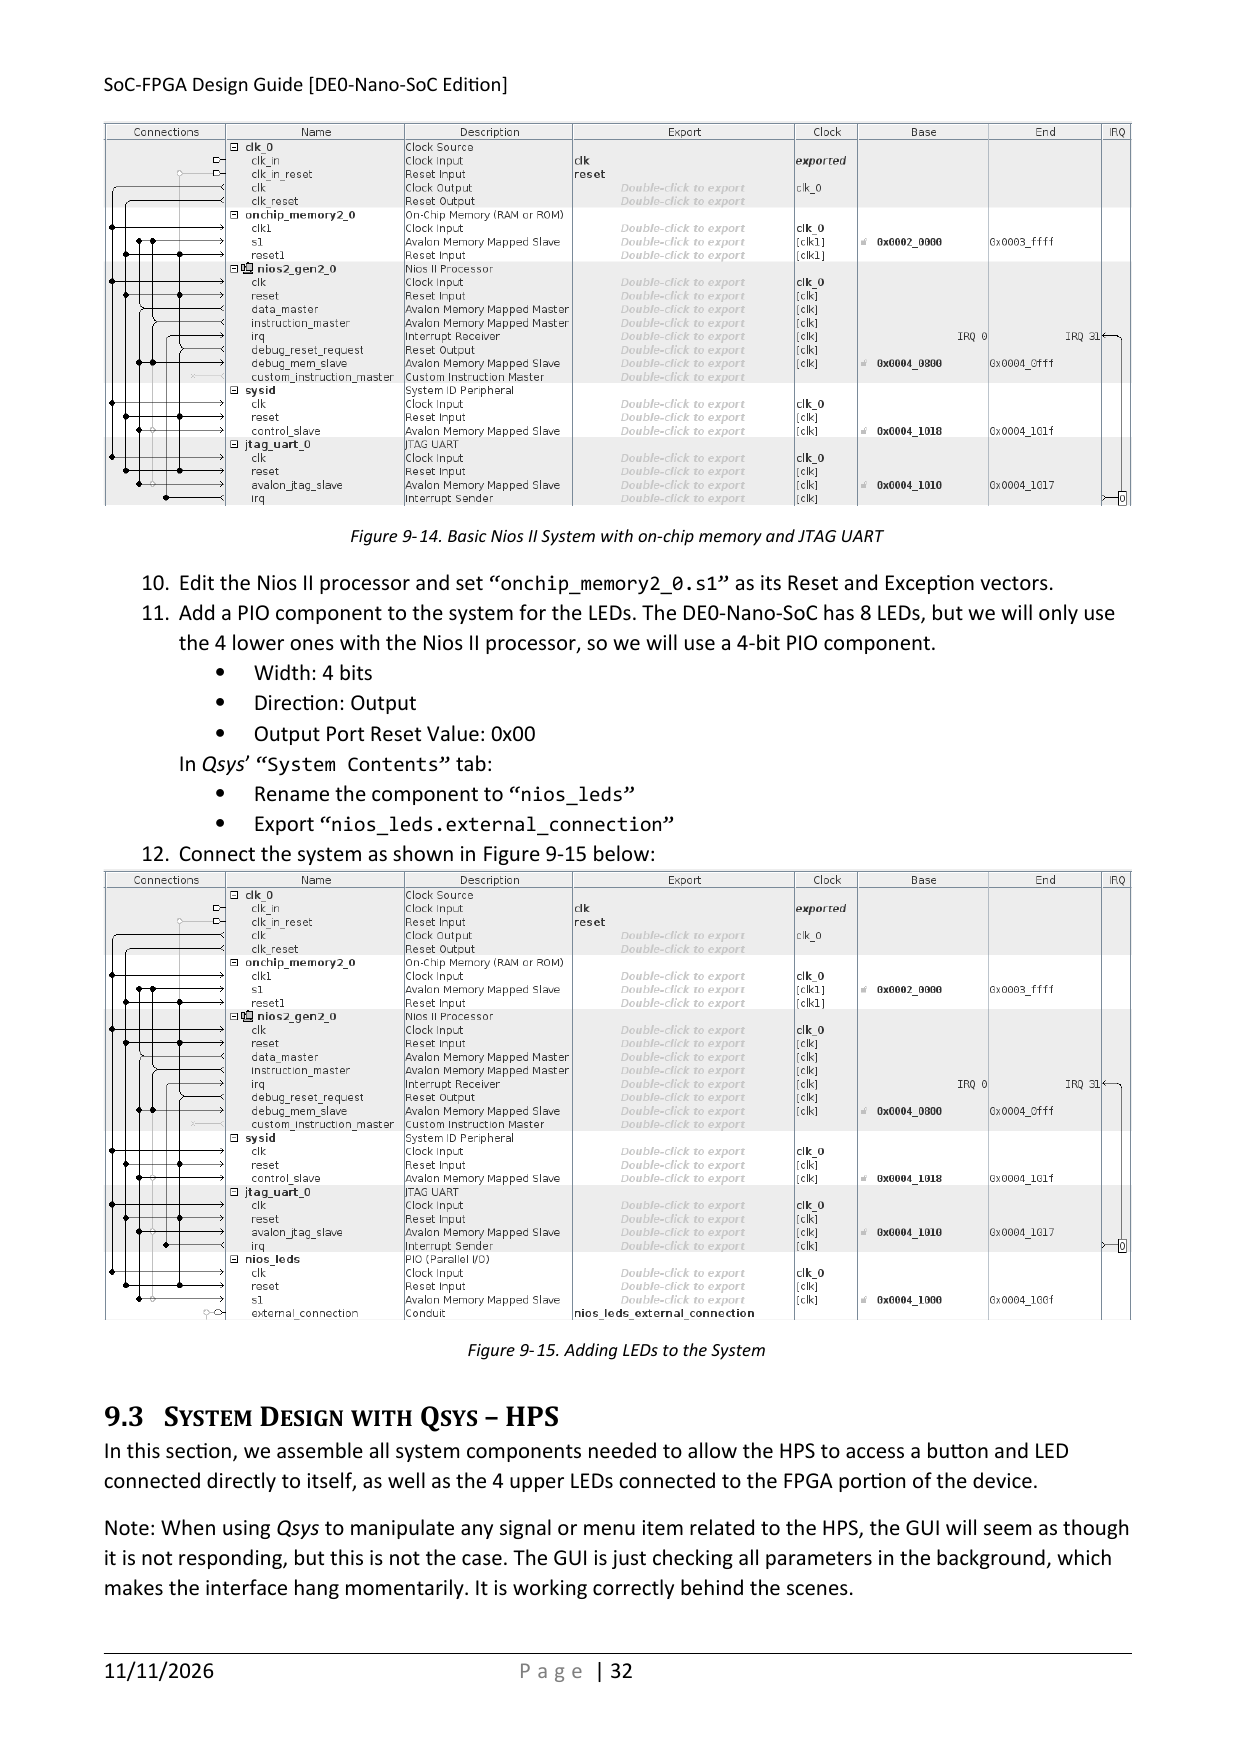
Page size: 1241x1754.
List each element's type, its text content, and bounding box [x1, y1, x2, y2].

list Rename the component to “nios_leds” [216, 779, 1132, 807]
list Width: 4 bits [216, 658, 1132, 686]
text Note: When using Qsys to manipulate any signal or menu item related to the HPS, the GUI will seem as though it is not responding, but this is not the case. The GUI is just checking all parameters in the background, which makes the interface hang momentarily. It is working correctly behind the scenes. [103, 1513, 1132, 1601]
list In Qsys’ “System Contents” tab: [178, 749, 1132, 777]
subtitle System Design with Qsys – HPS [103, 1399, 1132, 1433]
list Output Port Reset Value: 0x00 [216, 719, 1132, 747]
picture [103, 869, 1132, 1320]
picture [103, 121, 1132, 506]
list Add a PIO component to the system for the LEDs. The DE0-Nano-SoC has 8 LEDs, but we will only use the 4 lower ones with the Nios II processor, so we will use a 4-bit PIO component. [141, 598, 1132, 656]
list Export “nios_leds.external_connection” [216, 809, 1132, 837]
list Edit the Nios II processor and set “onchip_memory2_0.s1” as its Reset and Exception vectors. [141, 568, 1132, 596]
list Direction: Output [216, 688, 1132, 717]
text In this section, we assemble all system components needed to allow the HPS to access a button and LED connected directly to itself, as well as the 4 upper LEDs connected to the FPGA portion of the device. [103, 1436, 1132, 1494]
